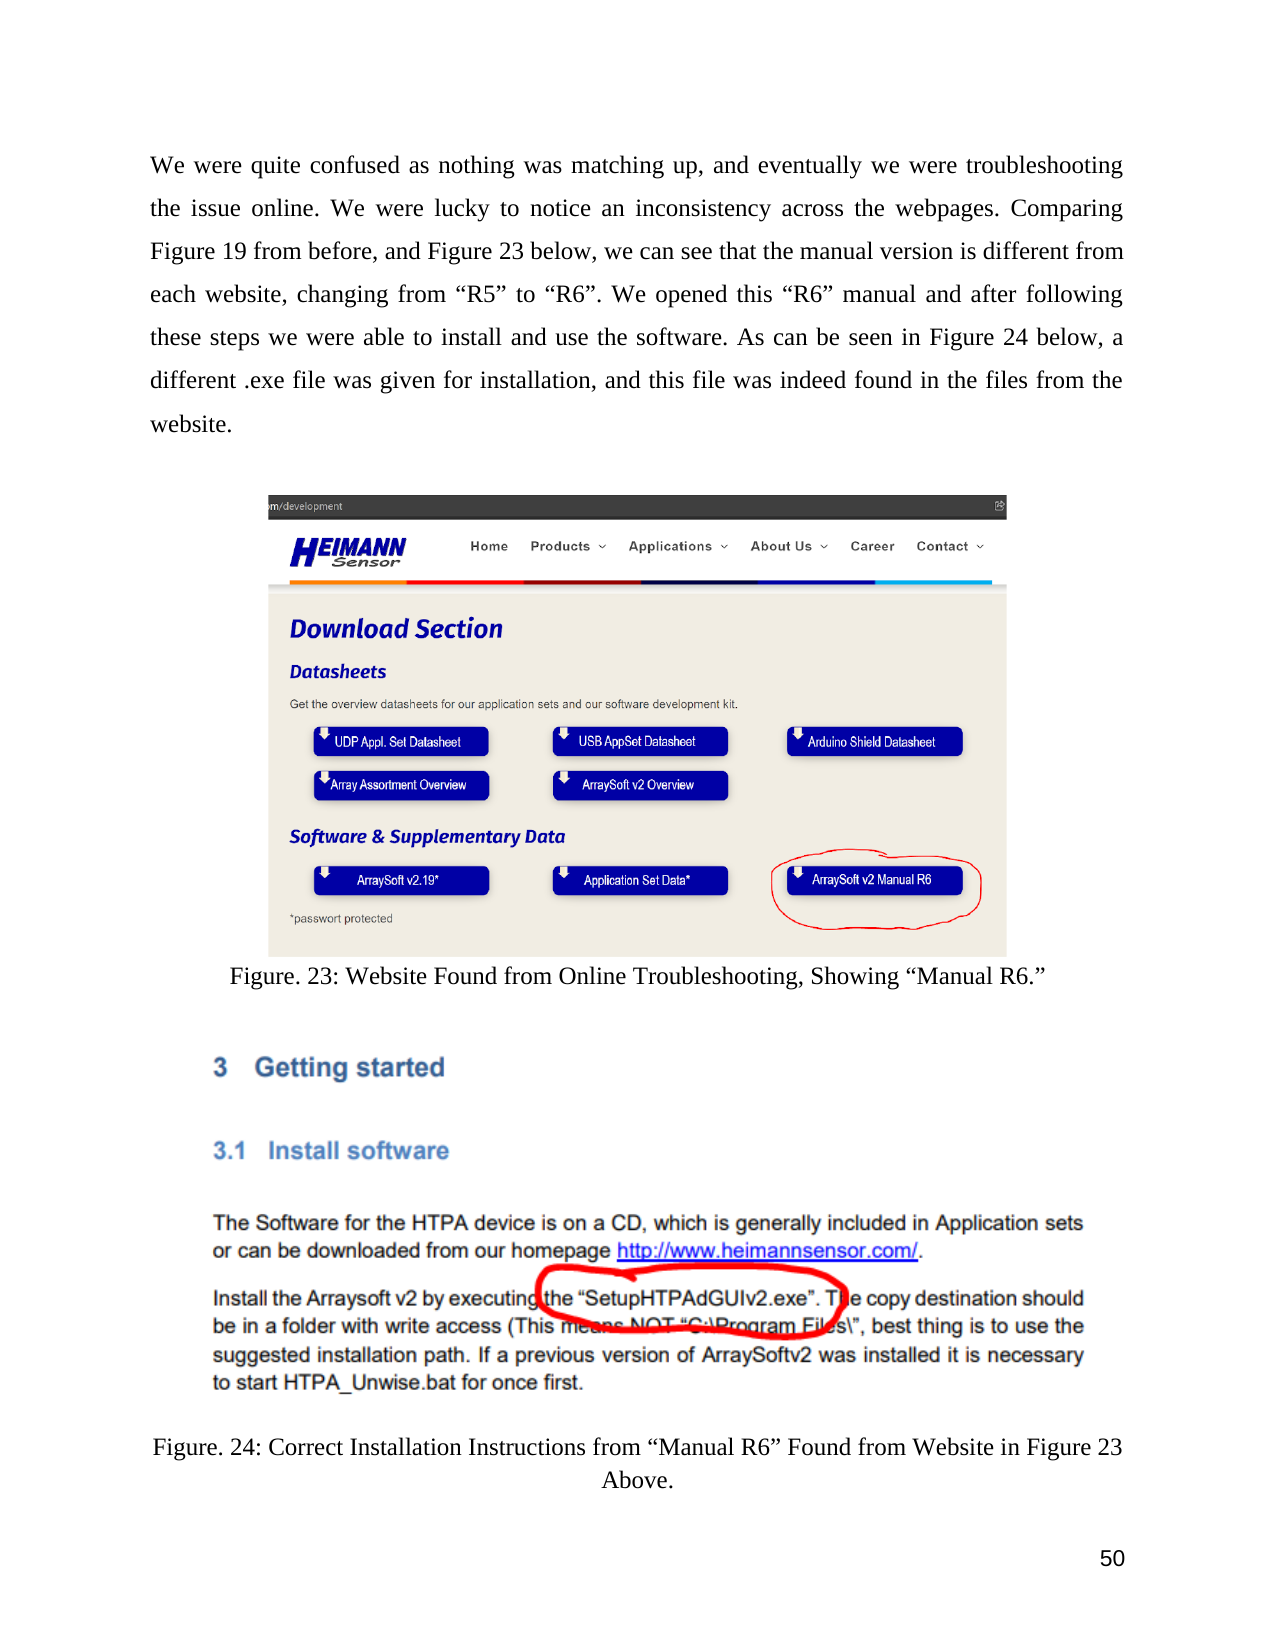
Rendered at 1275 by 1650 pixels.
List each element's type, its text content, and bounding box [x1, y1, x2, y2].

text Figure. 23: Website Found from Online Troubleshooting, Showing “Manual R6.” [150, 961, 1125, 989]
picture [268, 495, 1007, 957]
text Figure. 24: Correct Installation Instructions from “Manual R6” Found from Website in Figure 23 Above. [150, 1432, 1125, 1494]
picture [150, 1023, 1125, 1429]
text We were quite confused as nothing was matching up, and eventually we were troubleshooting the issue online. We were lucky to notice an inconsistency across the webpages. Comparing Figure 19 from before, and Figure 23 below, we can see that the manual version is different from each website, changing from “R5” to “R6”. We opened this “R6” manual and after following these steps we were able to install and use the software. As can be seen in Figure 24 below, a different .exe file was given for installation, and this file was indeed found in the files from the website. [150, 150, 1125, 437]
